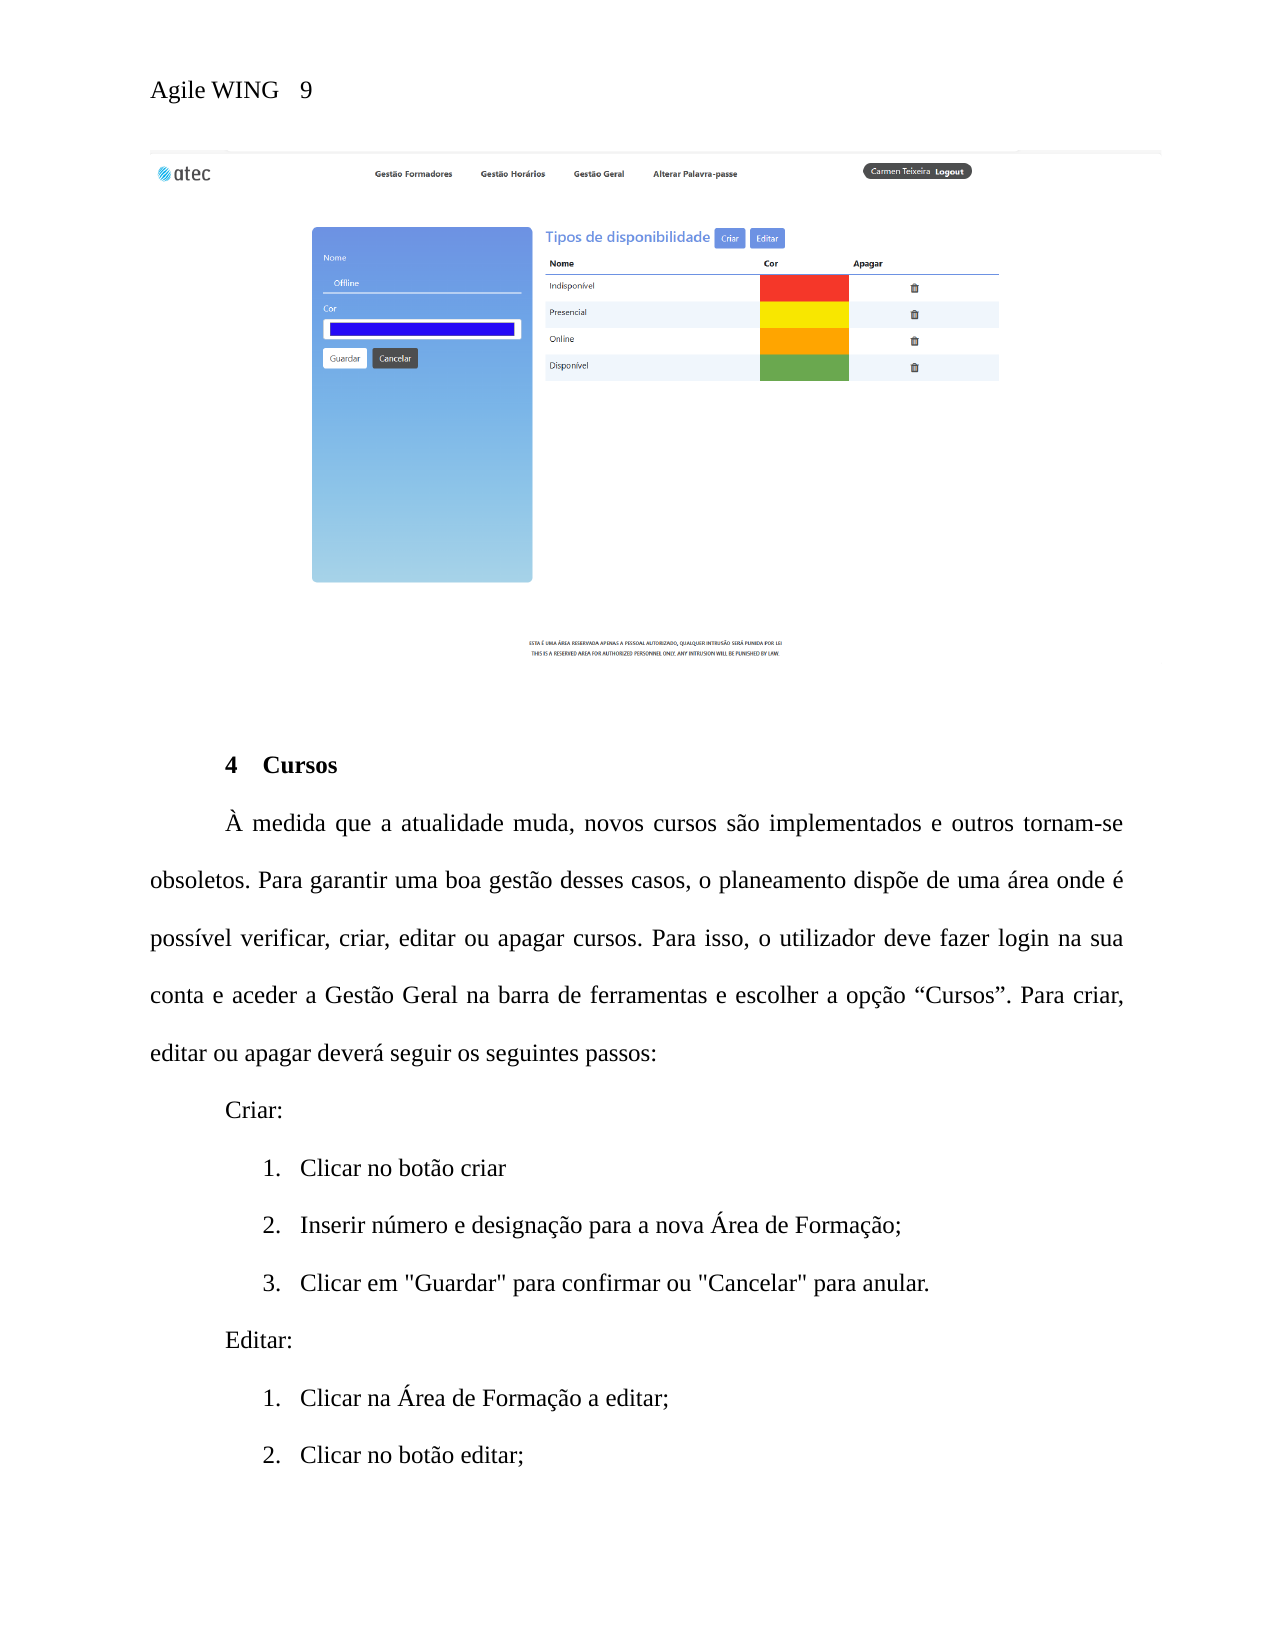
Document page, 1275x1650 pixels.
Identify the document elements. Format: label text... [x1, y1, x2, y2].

list Inserir número e designação para a nova Área de Formação; [262, 1210, 1125, 1239]
list Clicar no botão editar; [262, 1440, 1125, 1469]
list Clicar na Área de Formação a editar; [262, 1383, 1125, 1411]
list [262, 1268, 1125, 1296]
list Clicar no botão criar [262, 1153, 1125, 1181]
picture [150, 150, 1162, 664]
text Editar: [225, 1325, 1125, 1354]
text À medida que a atualidade muda, novos cursos são implementados e outros tornam-se obsoletos. Para garantir uma boa gestão desses casos, o planeamento dispõe de uma área onde é possível verificar, criar, editar ou apagar cursos. Para isso, o utilizador deve fazer login na sua conta e aceder a Gestão Geral na barra de ferramentas e escolher a opção “Cursos”. Para criar, editar ou apagar deverá seguir os seguintes passos: [150, 808, 1125, 1066]
text Criar: [225, 1095, 1125, 1124]
subtitle Cursos [225, 750, 1125, 779]
